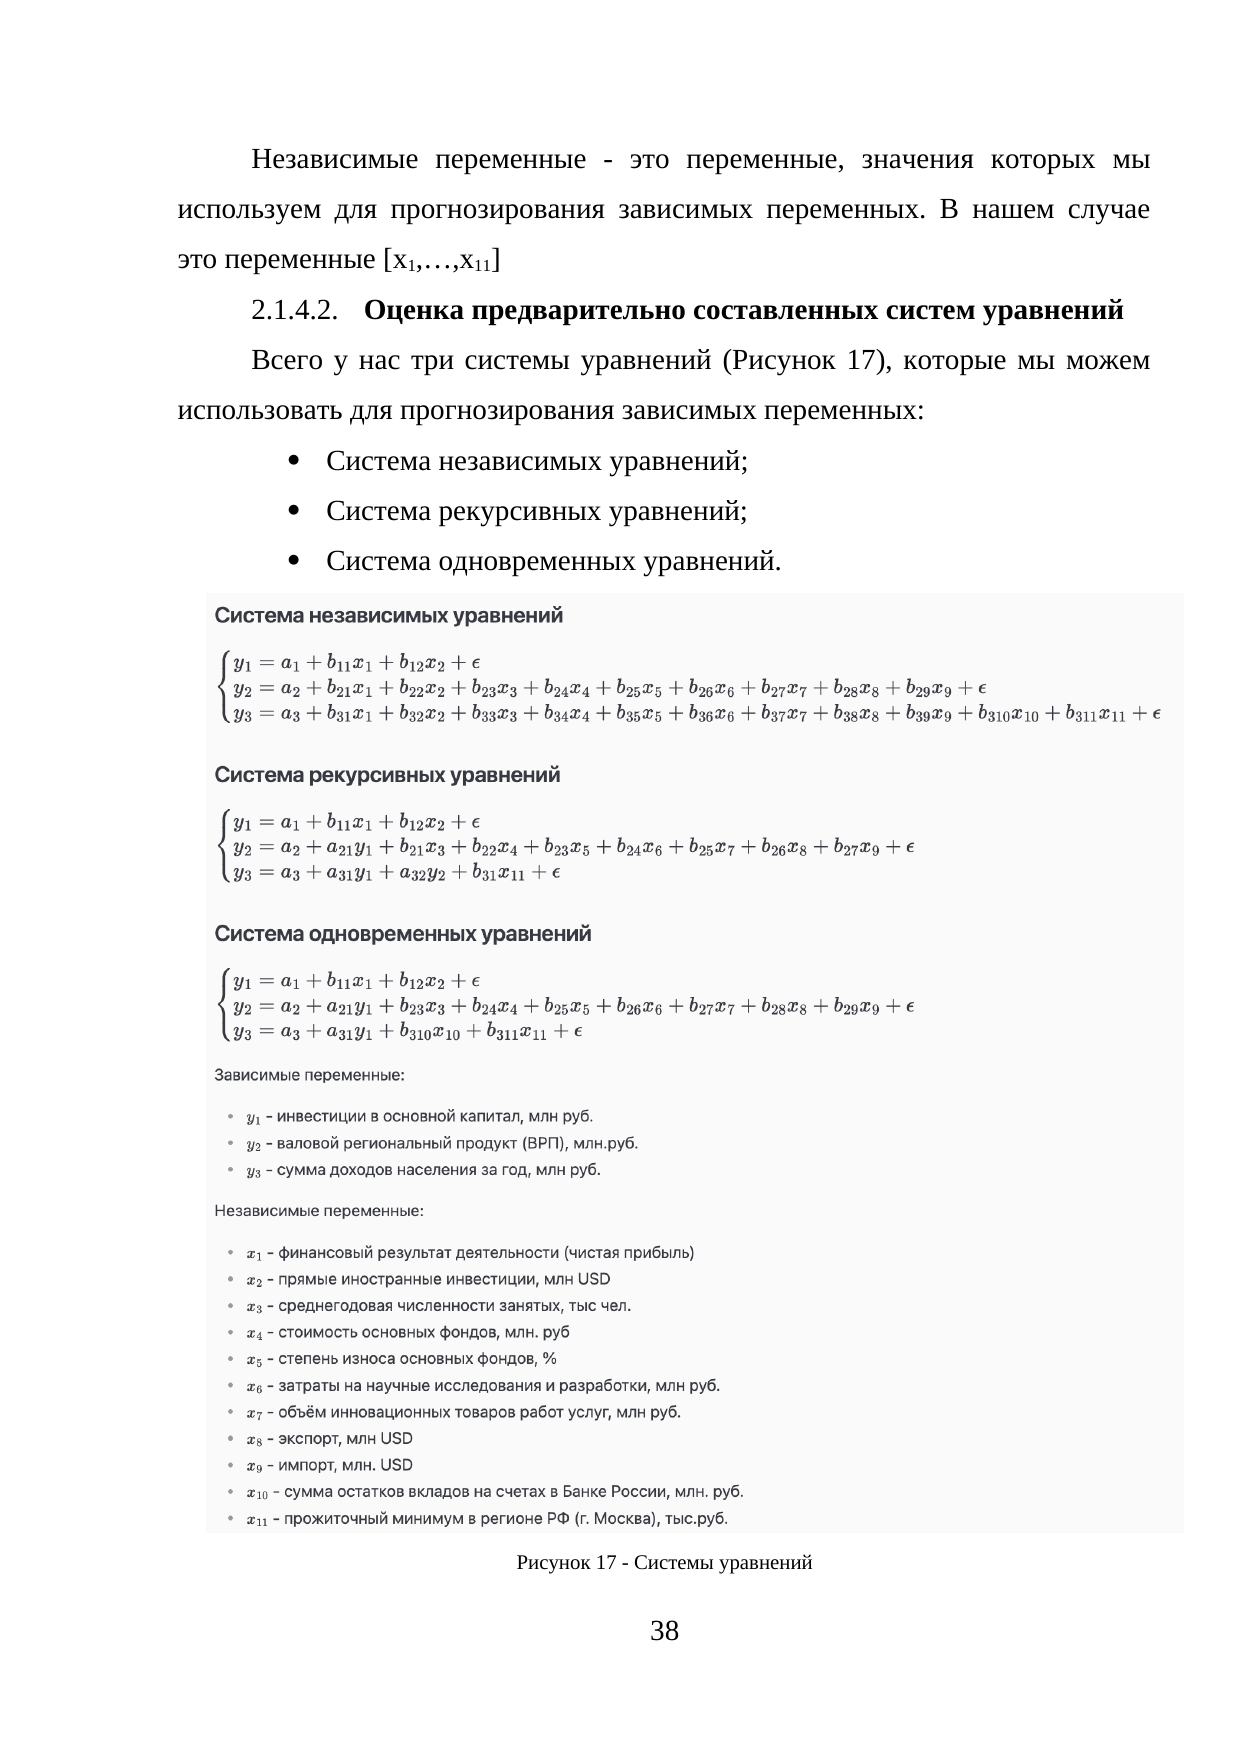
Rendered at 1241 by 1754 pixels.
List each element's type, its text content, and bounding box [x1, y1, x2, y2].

text Всего у нас три системы уравнений (Рисунок 17), которые мы можем использовать для прогнозирования зависимых переменных: [177, 342, 1152, 426]
picture [206, 593, 1184, 1533]
list Оценка предварительно составленных систем уравнений [251, 292, 1152, 325]
list Система одновременных уравнений. [288, 543, 1152, 577]
list Система рекурсивных уравнений; [288, 493, 1152, 527]
list Система независимых уравнений; [288, 443, 1152, 476]
text Рисунок 17 - Системы уравнений [177, 1550, 1152, 1574]
text Независимые переменные - это переменные, значения которых мы используем для прогнозирования зависимых переменных. В нашем случае это переменные [x1,…,x11] [177, 141, 1152, 275]
